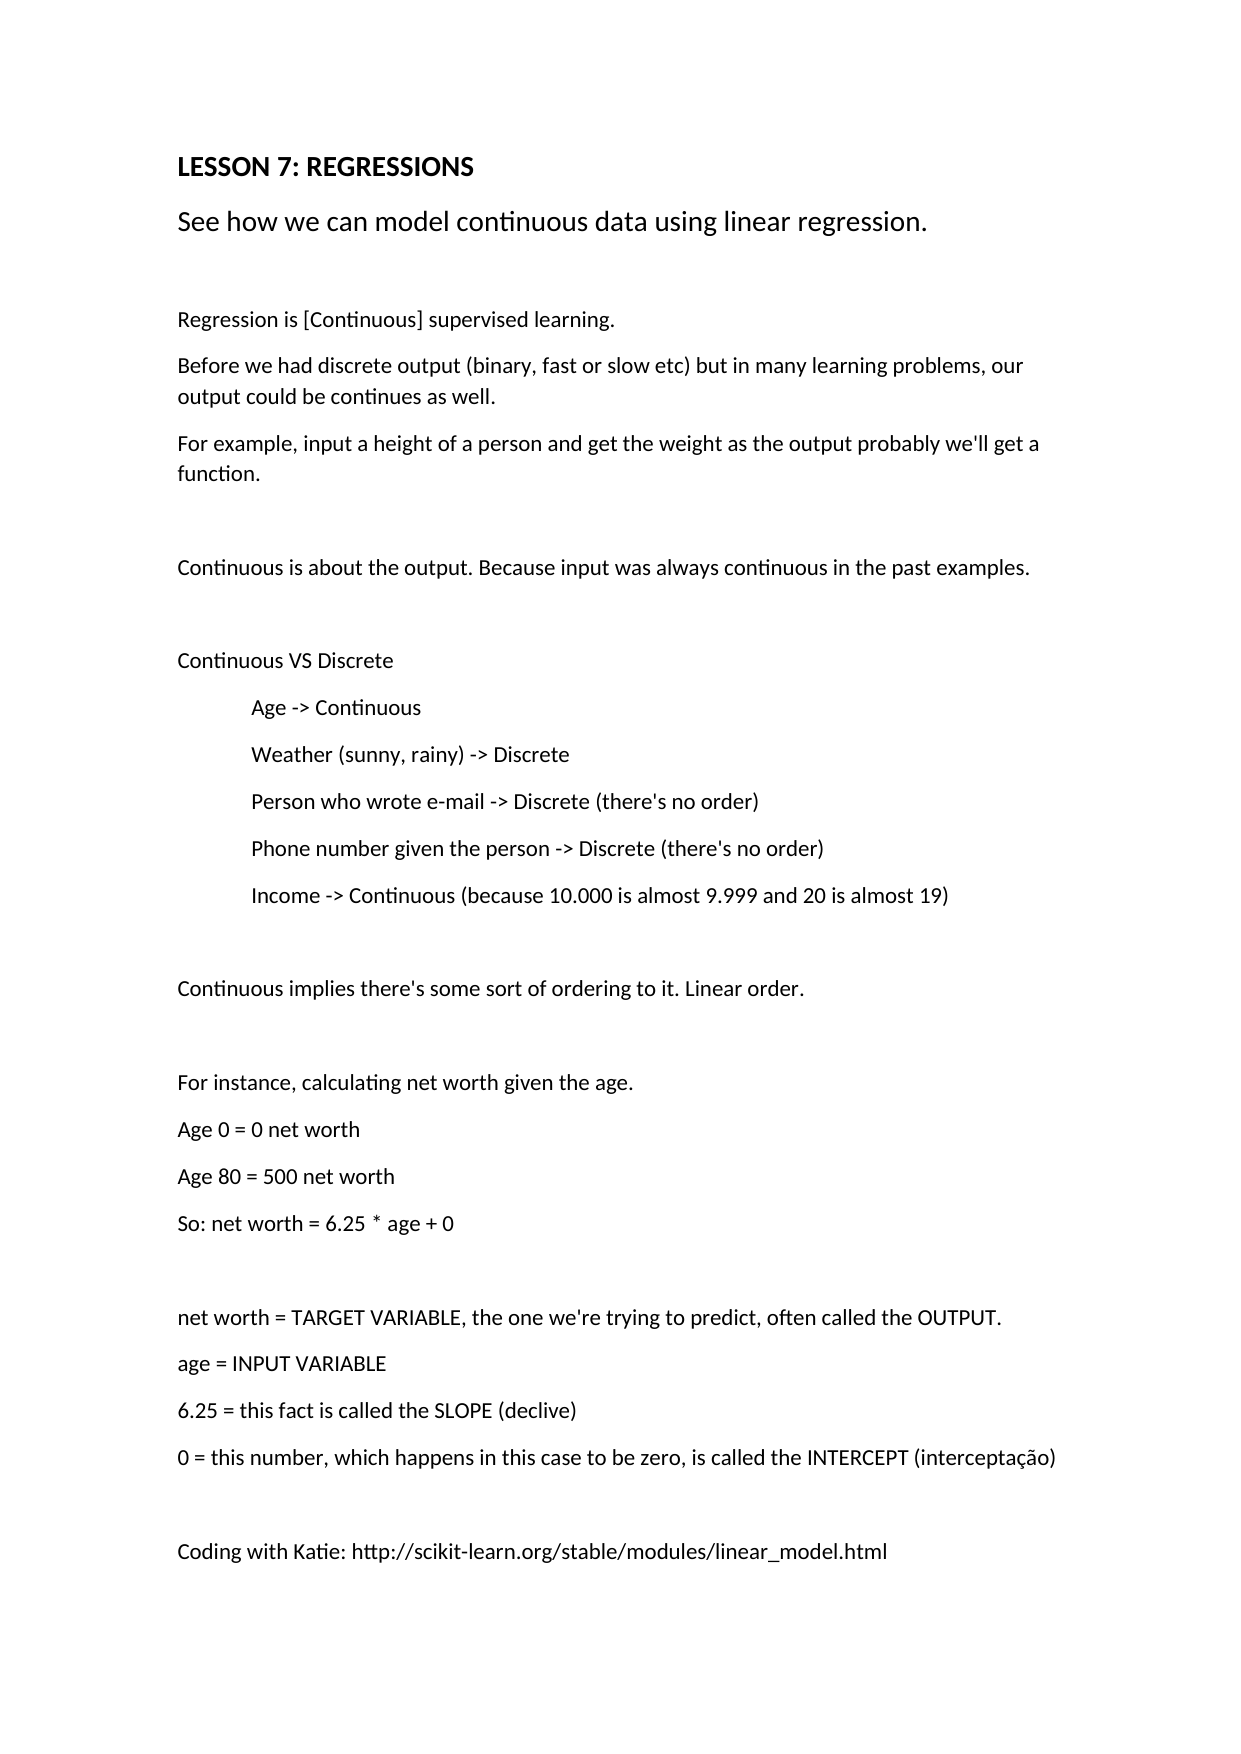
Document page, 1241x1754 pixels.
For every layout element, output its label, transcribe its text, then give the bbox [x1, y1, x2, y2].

text For example, input a height of a person and get the weight as the output probably we'll get a function. [177, 429, 1063, 487]
text Continuous VS Discrete [177, 646, 1063, 674]
text Age -> Continuous [177, 693, 1063, 721]
text Regression is [Continuous] supervised learning. [177, 305, 1063, 333]
text Continuous is about the output. Because input was always continuous in the past examples. [177, 553, 1063, 581]
text Continuous implies there's some sort of ordering to it. Linear order. [177, 974, 1063, 1002]
text Weather (sunny, rainy) -> Discrete [177, 740, 1063, 768]
text LESSON 7: REGRESSIONS [177, 148, 1063, 183]
text Age 80 = 500 net worth [177, 1162, 1063, 1190]
text Before we had discrete output (binary, fast or slow etc) but in many learning problems, our output could be continues as well. [177, 352, 1063, 410]
text Phone number given the person -> Discrete (there's no order) [177, 834, 1063, 862]
text 0 = this number, which happens in this case to be zero, is called the INTERCEPT (interceptação) [177, 1443, 1063, 1471]
text 6.25 = this fact is called the SLOPE (declive) [177, 1396, 1063, 1424]
text So: net worth = 6.25 * age + 0 [177, 1209, 1063, 1237]
text age = INPUT VARIABLE [177, 1349, 1063, 1377]
text See how we can model continuous data using linear regression. [177, 203, 1063, 238]
text net worth = TARGET VARIABLE, the one we're trying to predict, often called the OUTPUT. [177, 1303, 1063, 1331]
text Person who wrote e-mail -> Discrete (there's no order) [177, 787, 1063, 815]
text Income -> Continuous (because 10.000 is almost 9.999 and 20 is almost 19) [177, 881, 1063, 909]
text For instance, calculating net worth given the age. [177, 1068, 1063, 1096]
text Age 0 = 0 net worth [177, 1115, 1063, 1143]
text Coding with Katie: http://scikit-learn.org/stable/modules/linear_model.html [177, 1537, 1063, 1565]
